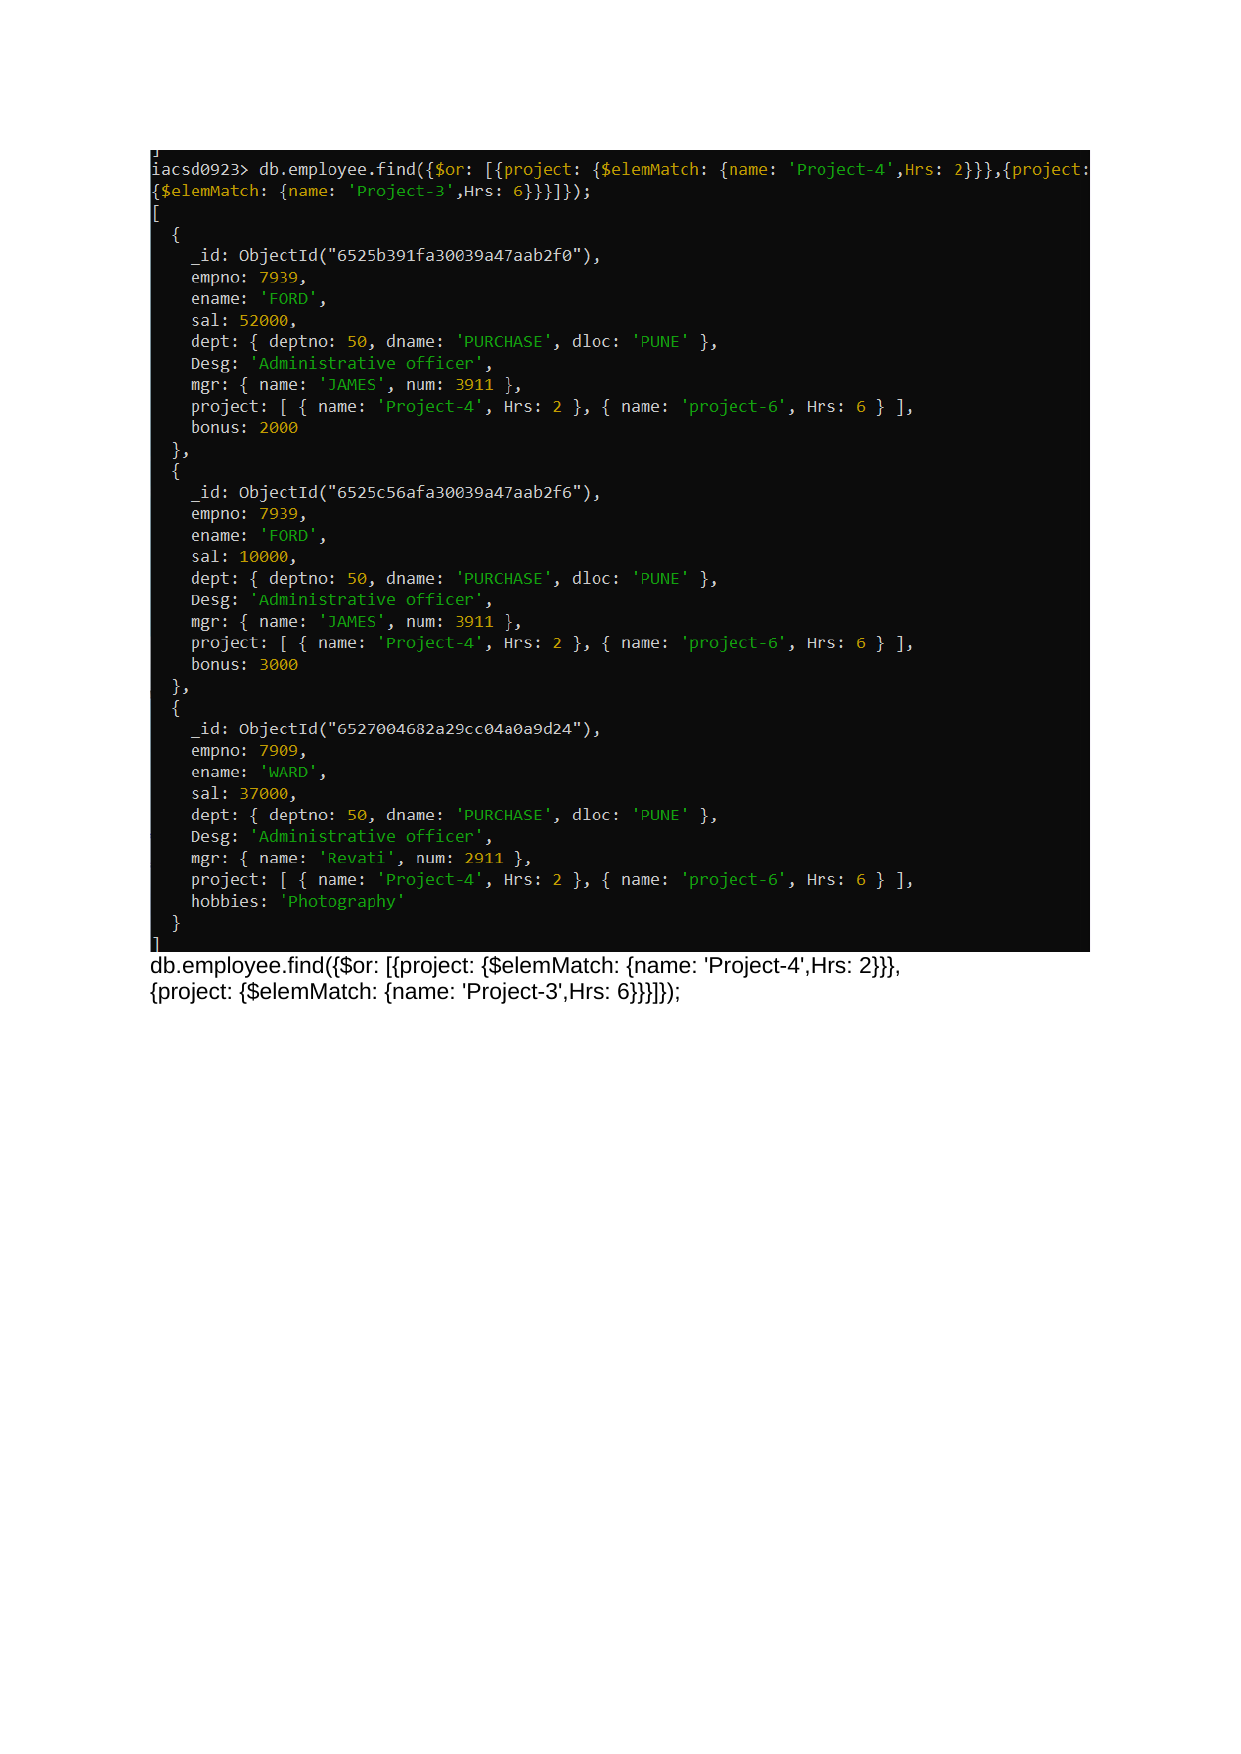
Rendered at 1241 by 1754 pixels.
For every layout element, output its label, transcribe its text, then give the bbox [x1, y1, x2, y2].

picture [150, 150, 1091, 952]
text {project: {$elemMatch: {name: 'Project-3',Hrs: 6}}}]}); [150, 978, 1090, 1004]
text db.employee.find({$or: [{project: {$elemMatch: {name: 'Project-4',Hrs: 2}}}, [150, 952, 1090, 978]
